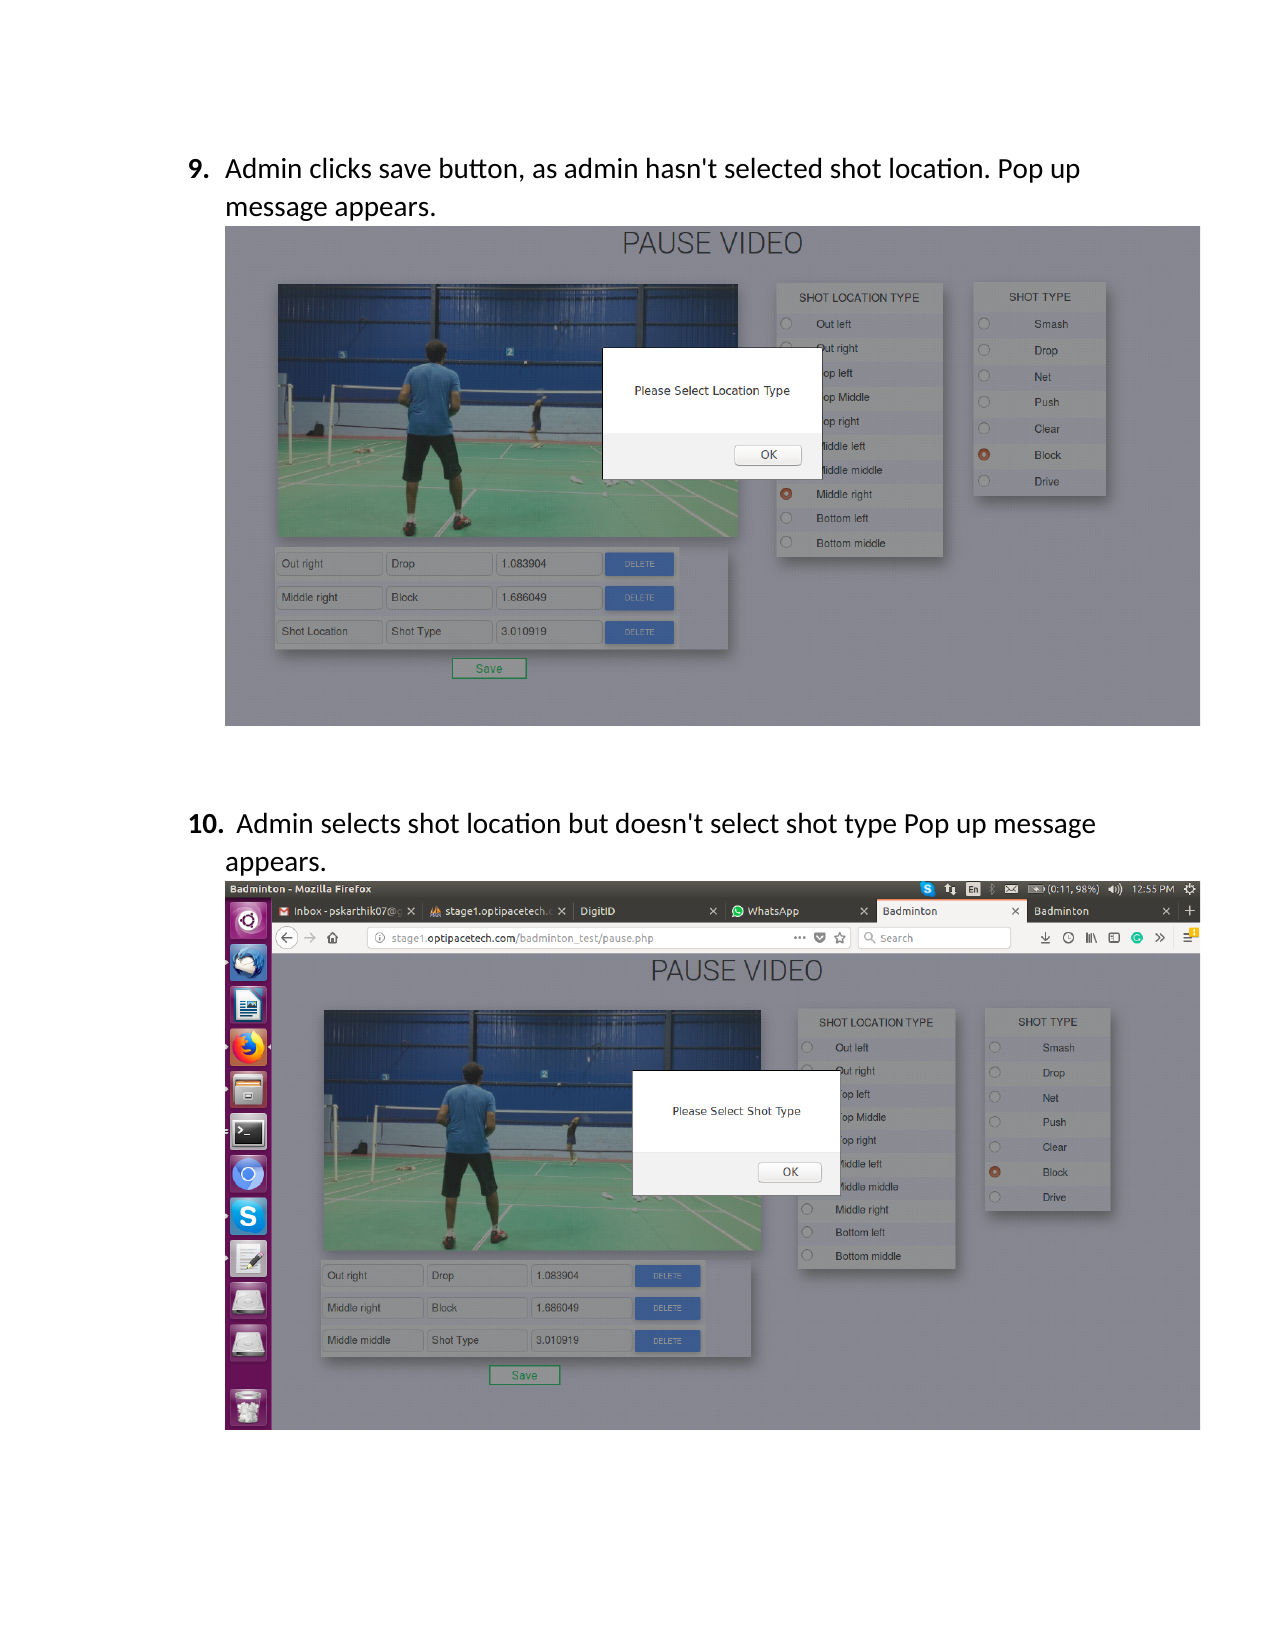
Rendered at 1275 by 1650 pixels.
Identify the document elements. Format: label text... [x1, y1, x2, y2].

picture [225, 881, 1200, 1430]
picture [225, 226, 1200, 726]
